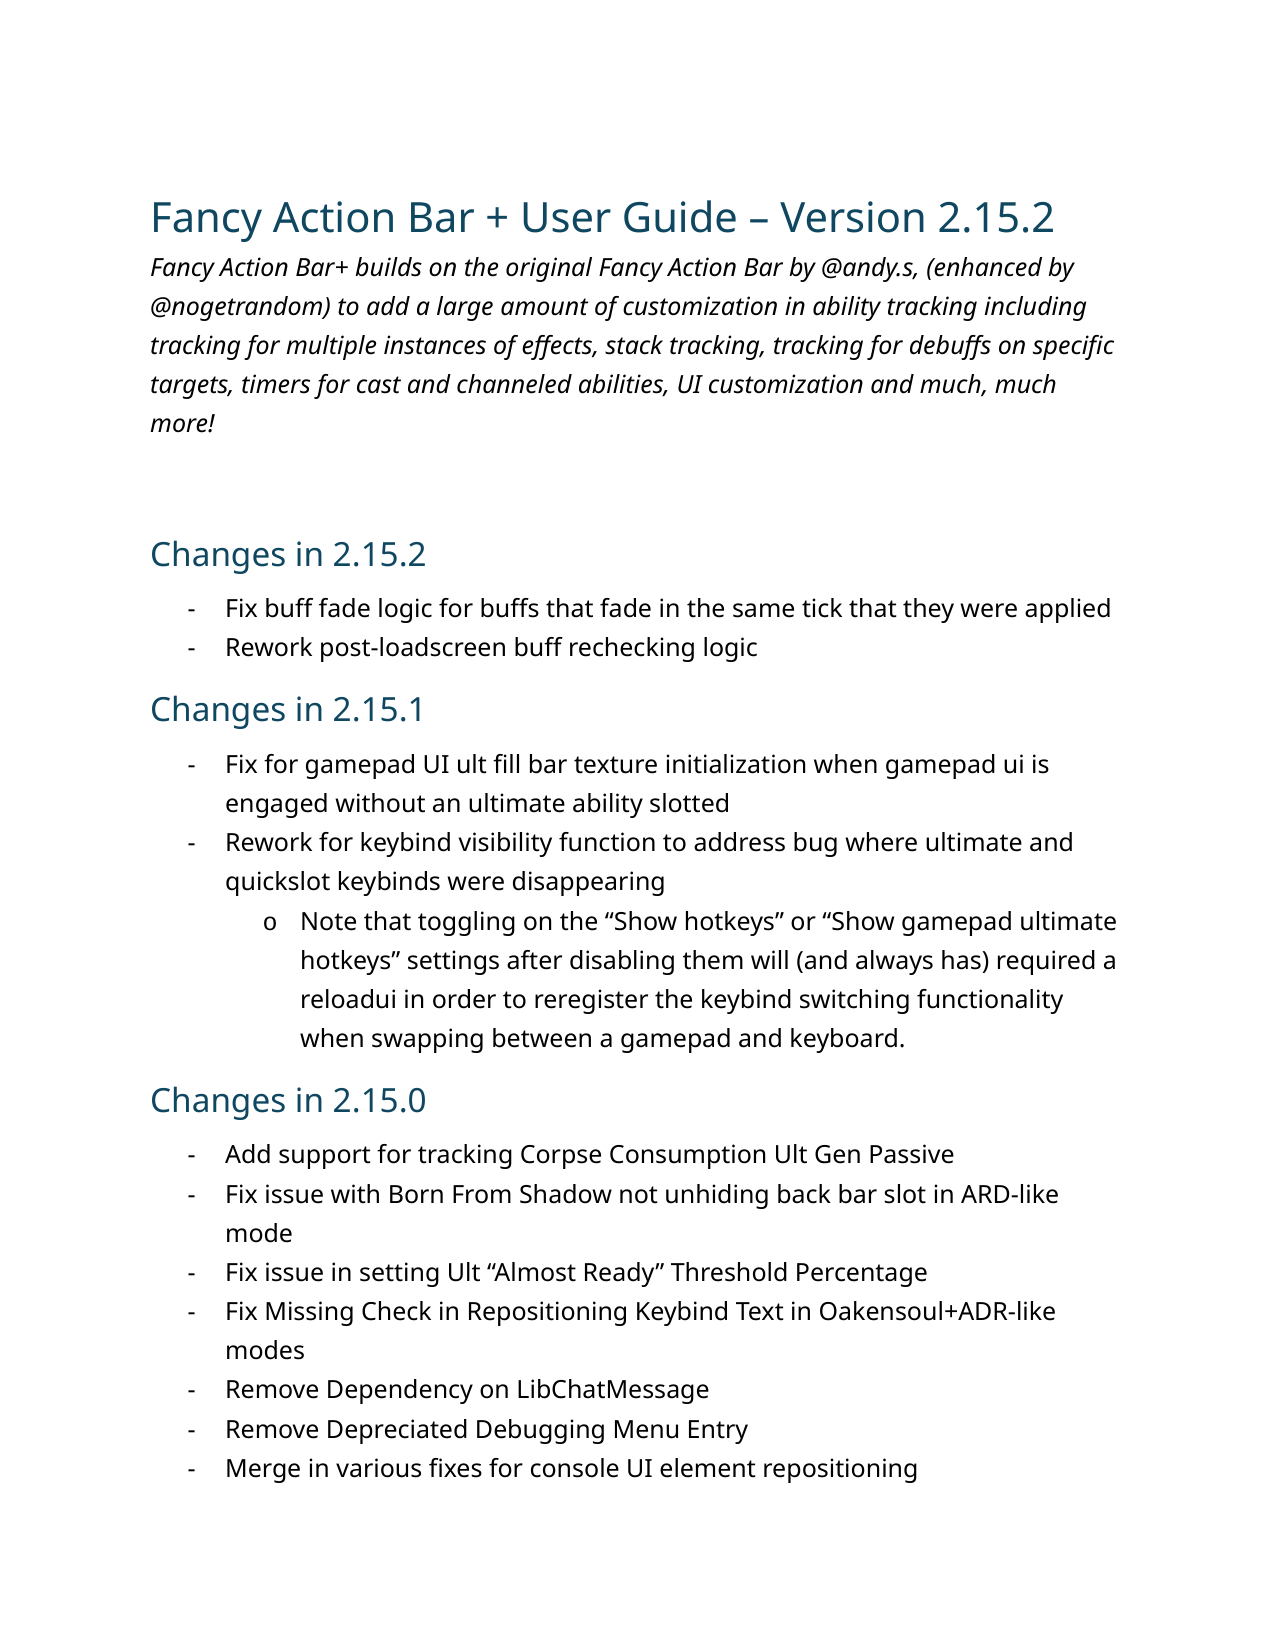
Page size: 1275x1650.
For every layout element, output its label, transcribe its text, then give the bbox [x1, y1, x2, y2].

list Fix issue in setting Ult “Almost Ready” Threshold Percentage [187, 1255, 1125, 1289]
list Fix for gamepad UI ult fill bar texture initialization when gamepad ui is engaged without an ultimate ability slotted [187, 746, 1125, 820]
list Note that toggling on the “Show hotkeys” or “Show gamepad ultimate hotkeys” settings after disabling them will (and always has) required a reloadui in order to reregister the keybind switching functionality when swapping between a gamepad and keyboard. [262, 903, 1125, 1055]
subtitle Changes in 2.15.0 [150, 1077, 1125, 1122]
list Rework for keybind visibility function to address bug where ultimate and quickslot keybinds were disappearing [187, 825, 1125, 898]
list Fix buff fade logic for buffs that fade in the same tick that they were applied [187, 591, 1125, 625]
list Fix Missing Check in Repositioning Keybind Text in Oakensoul+ADR-like modes [187, 1294, 1125, 1367]
subtitle Fancy Action Bar + User Guide – Version 2.15.2 Fancy Action Bar+ builds on the original Fancy Action Bar by @andy.s, (enhanced by @nogetrandom) to add a large amount of customization in ability tracking including tracking for multiple instances of effects, stack tracking, tracking for debuffs on specific targets, timers for cast and channeled abilities, UI customization and much, much more! [150, 187, 1125, 505]
list Add support for tracking Corpse Consumption Ult Gen Passive [187, 1137, 1125, 1171]
subtitle Changes in 2.15.2 [150, 530, 1125, 576]
list Remove Dependency on LibChatMessage [187, 1372, 1125, 1406]
list Merge in various fixes for console UI element repositioning [187, 1451, 1125, 1484]
list Rework post-loadscreen buff rechecking logic [187, 630, 1125, 664]
subtitle Changes in 2.15.1 [150, 686, 1125, 731]
list Remove Depreciated Debugging Menu Entry [187, 1411, 1125, 1445]
list Fix issue with Born From Shadow not unhiding back bar slot in ARD-like mode [187, 1176, 1125, 1249]
